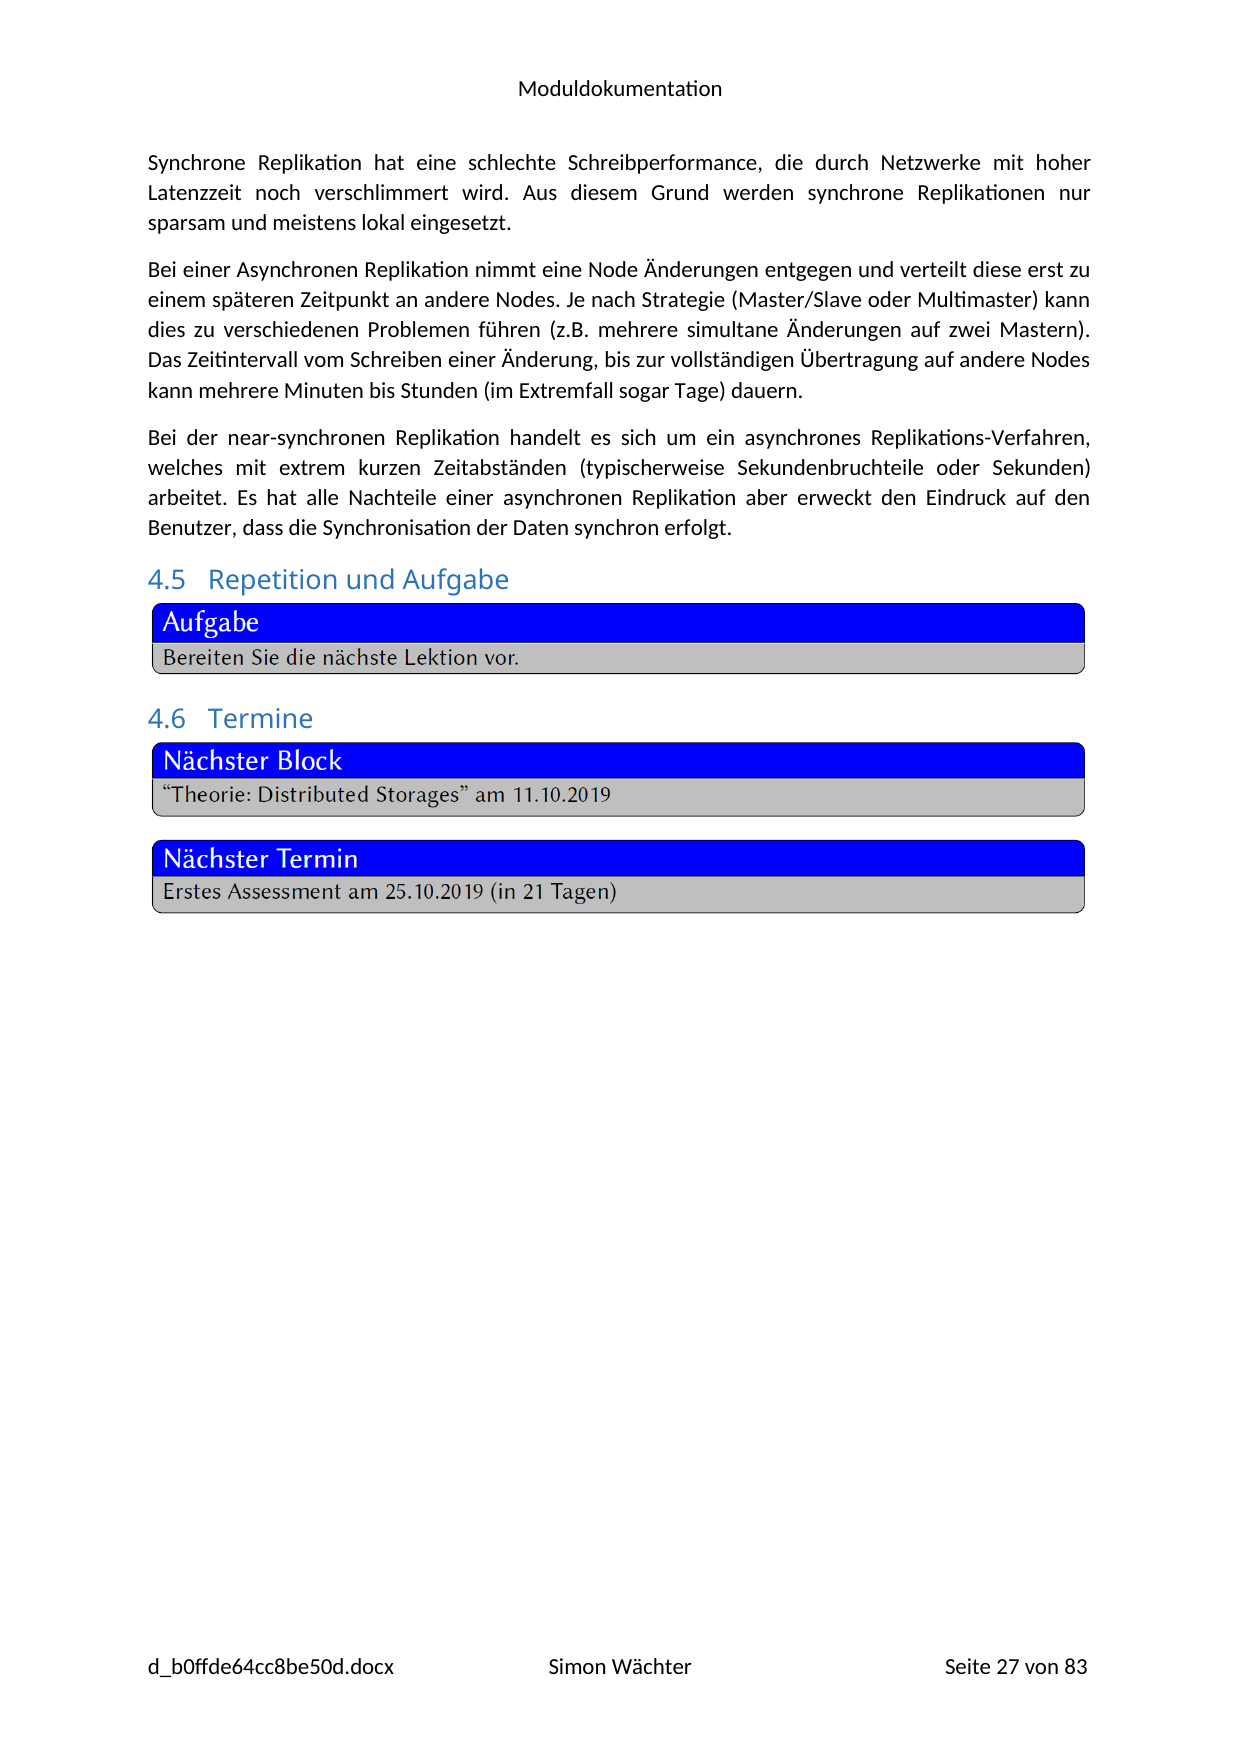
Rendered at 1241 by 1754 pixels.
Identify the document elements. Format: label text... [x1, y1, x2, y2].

text Bei einer Asynchronen Replikation nimmt eine Node Änderungen entgegen und verteilt diese erst zu einem späteren Zeitpunkt an andere Nodes. Je nach Strategie (Master/Slave oder Multimaster) kann dies zu verschiedenen Problemen führen (z.B. mehrere simultane Änderungen auf zwei Mastern). Das Zeitintervall vom Schreiben einer Änderung, bis zur vollständigen Übertragung auf andere Nodes kann mehrere Minuten bis Stunden (im Extremfall sogar Tage) dauern. [148, 255, 1093, 404]
text Bei der near-synchronen Replikation handelt es sich um ein asynchrones Replikations-Verfahren, welches mit extrem kurzen Zeitabständen (typischerweise Sekundenbruchteile oder Sekunden) arbeitet. Es hat alle Nachteile einer asynchronen Replikation aber erweckt den Eindruck auf den Benutzer, dass die Synchronisation der Daten synchron erfolgt. [148, 423, 1093, 541]
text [148, 148, 1093, 236]
subtitle Repetition und Aufgabe [148, 560, 1093, 597]
picture [147, 738, 1093, 920]
subtitle Termine [148, 699, 1093, 736]
picture [147, 600, 1093, 681]
